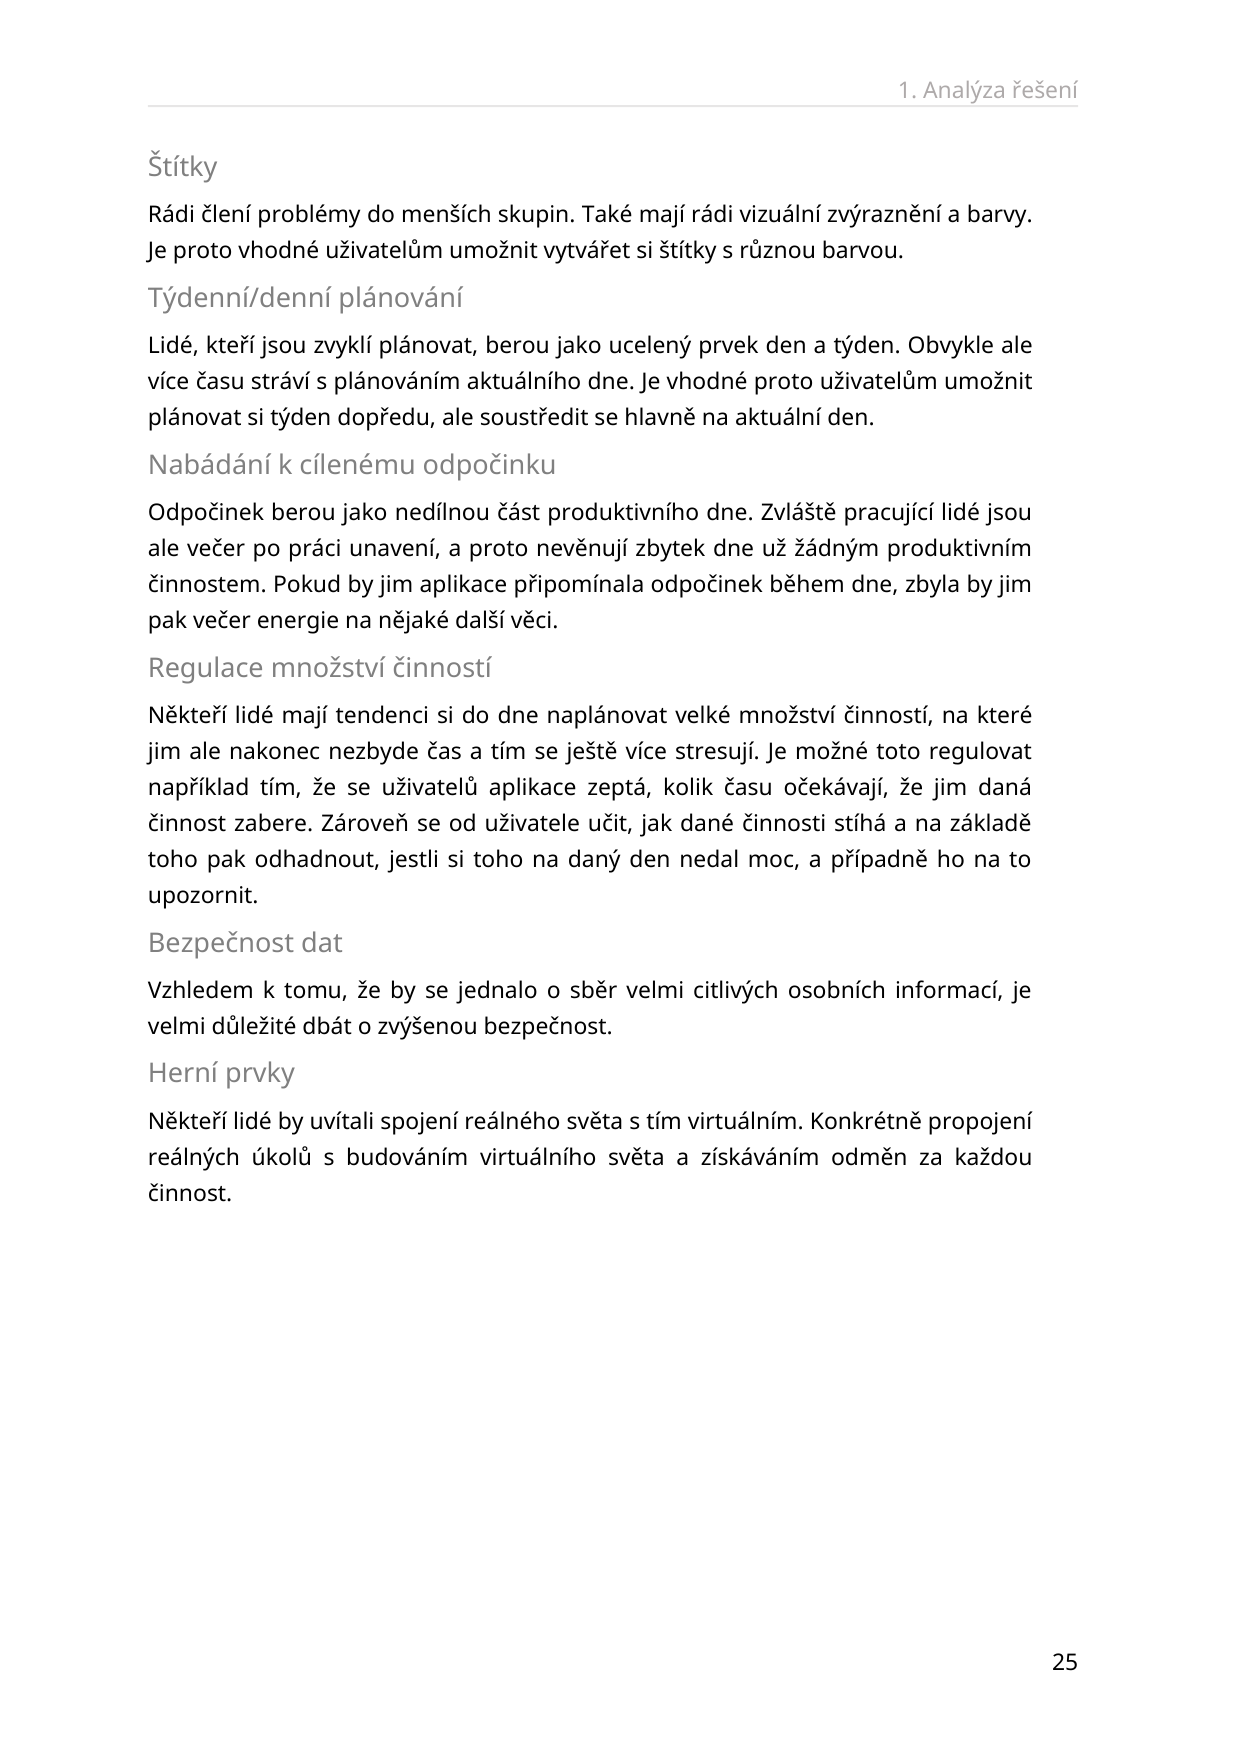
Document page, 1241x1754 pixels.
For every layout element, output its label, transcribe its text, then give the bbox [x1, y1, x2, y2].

text Někteří lidé by uvítali spojení reálného světa s tím virtuálním. Konkrétně propojení reálných úkolů s budováním virtuálního světa a získáváním odměn za každou činnost. [148, 1105, 1033, 1208]
subtitle Nabádání k cílenému odpočinku [148, 446, 1033, 482]
text Vzhledem k tomu, že by se jednalo o sběr velmi citlivých osobních informací, je velmi důležité dbát o zvýšenou bezpečnost. [148, 974, 1033, 1041]
text Někteří lidé mají tendenci si do dne naplánovat velké množství činností, na které jim ale nakonec nezbyde čas a tím se ještě více stresují. Je možné toto regulovat například tím, že se uživatelů aplikace zeptá, kolik času očekávají, že jim daná činnost zabere. Zároveň se od uživatele učit, jak dané činnosti stíhá a na základě toho pak odhadnout, jestli si toho na daný den nedal moc, a případně ho na to upozornit. [148, 699, 1033, 910]
text Lidé, kteří jsou zvyklí plánovat, berou jako ucelený prvek den a týden. Obvykle ale více času stráví s plánováním aktuálního dne. Je vhodné proto uživatelům umožnit plánovat si týden dopředu, ale soustředit se hlavně na aktuální den. [148, 329, 1033, 432]
subtitle Štítky [148, 148, 1033, 184]
subtitle Herní prvky [148, 1054, 1033, 1091]
subtitle Bezpečnost dat [148, 923, 1033, 960]
text Odpočinek berou jako nedílnou část produktivního dne. Zvláště pracující lidé jsou ale večer po práci unavení, a proto nevěnují zbytek dne už žádným produktivním činnostem. Pokud by jim aplikace připomínala odpočinek během dne, zbyla by jim pak večer energie na nějaké další věci. [148, 496, 1033, 635]
text Rádi člení problémy do menších skupin. Také mají rádi vizuální zvýraznění a barvy. Je proto vhodné uživatelům umožnit vytvářet si štítky s různou barvou. [148, 198, 1033, 266]
subtitle Týdenní/denní plánování [148, 279, 1033, 316]
subtitle Regulace množství činností [148, 648, 1033, 685]
